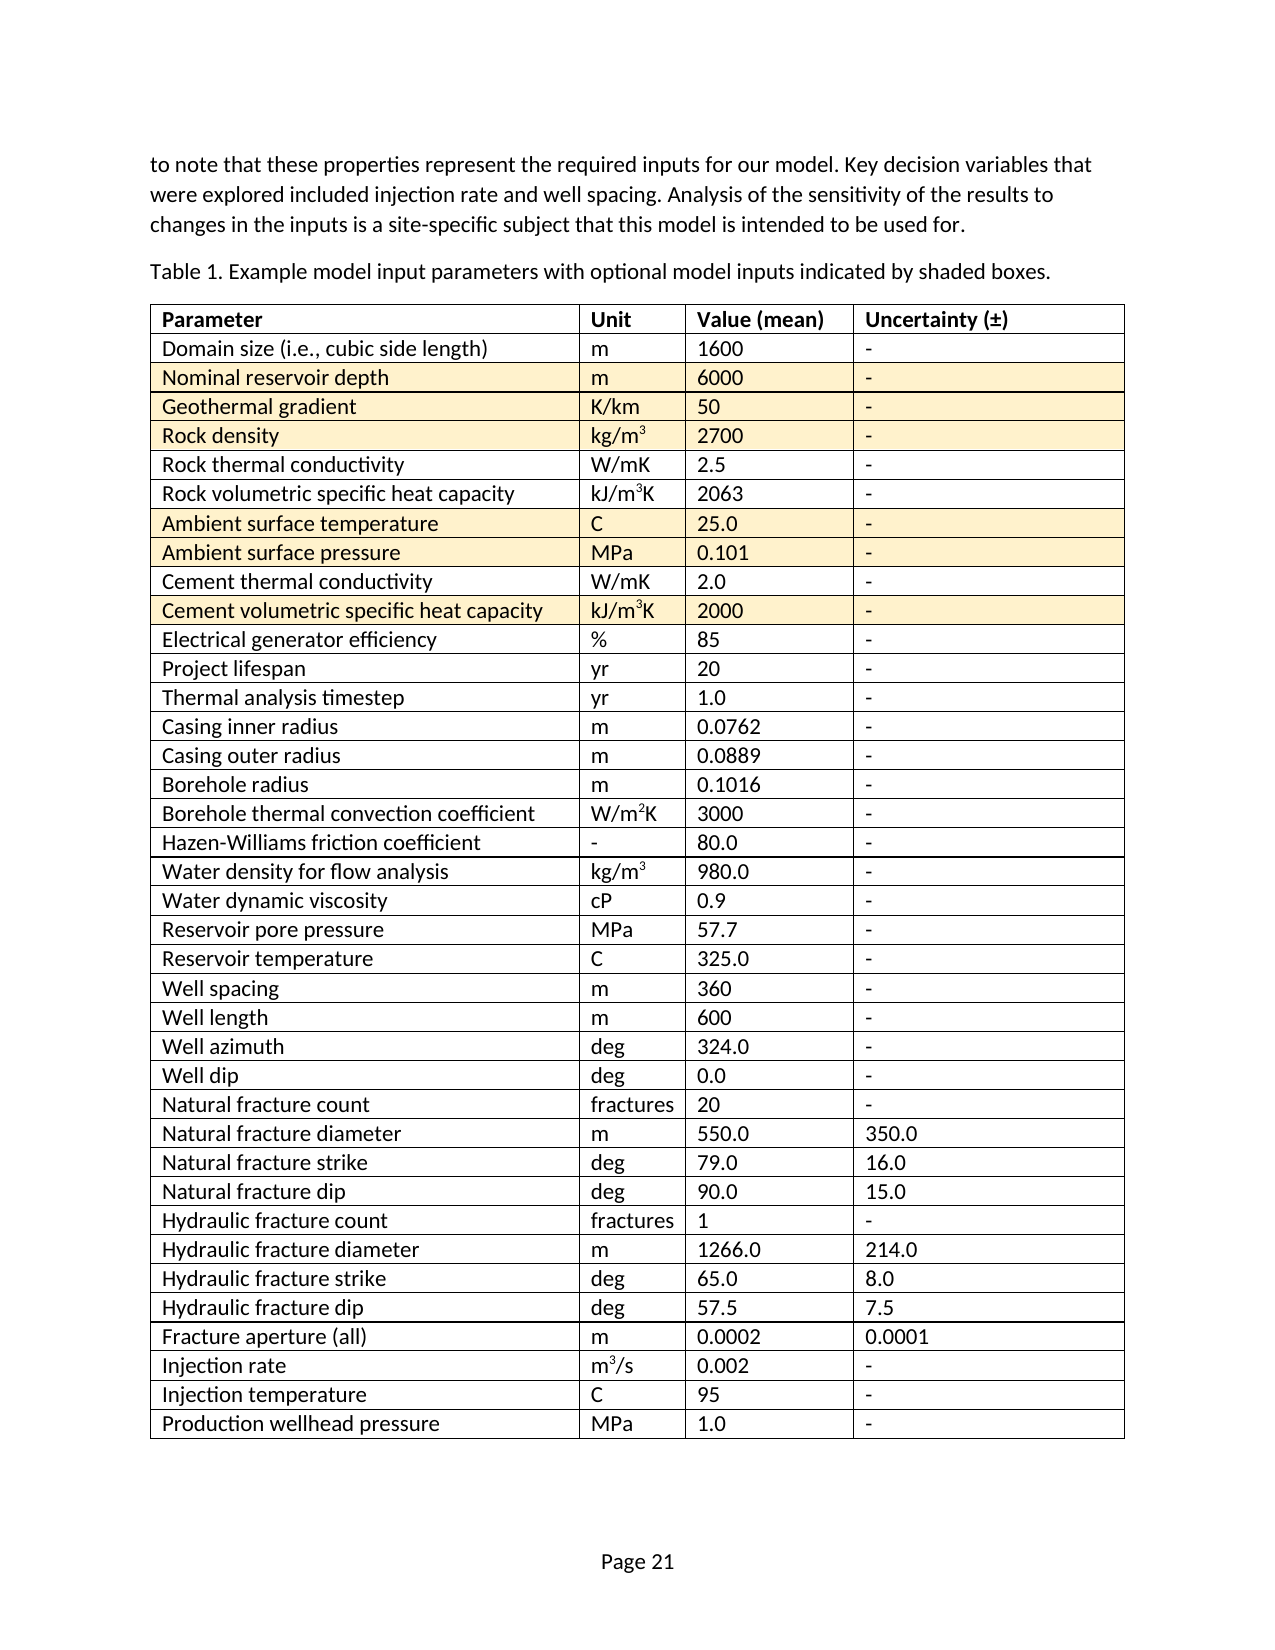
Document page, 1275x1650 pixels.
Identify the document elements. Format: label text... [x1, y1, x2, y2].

table_cell Ambient surface temperature [151, 509, 579, 537]
table_cell Hydraulic fracture count [151, 1206, 579, 1234]
table_cell fractures [580, 1090, 685, 1118]
table_cell 2000 [686, 596, 853, 624]
table_cell m [580, 363, 685, 391]
table_cell Thermal analysis timestep [151, 683, 579, 711]
table_cell m [580, 1119, 685, 1147]
table_cell - [854, 799, 1124, 827]
table_cell - [580, 828, 685, 856]
table_cell 2063 [686, 480, 853, 508]
table_header Uncertainty (±) [854, 305, 1124, 333]
table_cell - [854, 451, 1124, 478]
table_cell 0.1016 [686, 770, 853, 798]
table_cell C [580, 1381, 685, 1408]
table_cell Project lifespan [151, 654, 579, 682]
table_cell Casing inner radius [151, 712, 579, 740]
table_cell 57.7 [686, 916, 853, 943]
table_cell MPa [580, 916, 685, 943]
table_cell 360 [686, 974, 853, 1002]
table_cell - [854, 509, 1124, 537]
table_cell kJ/m3K [580, 596, 685, 624]
table_cell 7.5 [854, 1293, 1124, 1321]
table_cell - [854, 363, 1124, 391]
table_cell 350.0 [854, 1119, 1124, 1147]
table_cell Production wellhead pressure [151, 1410, 579, 1438]
table_cell Water dynamic viscosity [151, 886, 579, 914]
table_cell 0.0001 [854, 1323, 1124, 1350]
table_cell - [854, 1061, 1124, 1089]
table_cell yr [580, 654, 685, 682]
table_cell W/mK [580, 451, 685, 478]
table_cell Well dip [151, 1061, 579, 1089]
table_cell - [854, 974, 1124, 1002]
table_cell Domain size (i.e., cubic side length) [151, 334, 579, 362]
table_cell - [854, 945, 1124, 973]
table_cell Natural fracture dip [151, 1177, 579, 1205]
table_cell 0.0002 [686, 1323, 853, 1350]
table_cell - [854, 683, 1124, 711]
table_cell 0.0 [686, 1061, 853, 1089]
table_cell - [854, 1381, 1124, 1408]
table_cell 550.0 [686, 1119, 853, 1147]
table_cell 20 [686, 654, 853, 682]
table_cell - [854, 916, 1124, 943]
table_cell Rock density [151, 421, 579, 449]
table_cell m [580, 1323, 685, 1350]
table_cell Injection temperature [151, 1381, 579, 1408]
table_cell m [580, 770, 685, 798]
table_cell 214.0 [854, 1235, 1124, 1263]
table_cell kJ/m3K [580, 480, 685, 508]
table_cell Water density for flow analysis [151, 858, 579, 885]
table_cell deg [580, 1148, 685, 1176]
table_cell C [580, 945, 685, 973]
table_cell Hydraulic fracture strike [151, 1264, 579, 1292]
table_cell 325.0 [686, 945, 853, 973]
table_cell 90.0 [686, 1177, 853, 1205]
table_cell 0.9 [686, 886, 853, 914]
table_header Value (mean) [686, 305, 853, 333]
table_cell 15.0 [854, 1177, 1124, 1205]
table_cell m3/s [580, 1351, 685, 1379]
table_cell - [854, 538, 1124, 566]
table_cell 1.0 [686, 1410, 853, 1438]
table_cell kg/m3 [580, 421, 685, 449]
table_cell Electrical generator efficiency [151, 625, 579, 653]
table_cell - [854, 886, 1124, 914]
table_cell W/mK [580, 567, 685, 595]
table_cell Geothermal gradient [151, 393, 579, 420]
table_cell 2.0 [686, 567, 853, 595]
table_header Unit [580, 305, 685, 333]
table_cell deg [580, 1032, 685, 1060]
table_cell - [854, 741, 1124, 769]
table_cell K/km [580, 393, 685, 420]
table_cell - [854, 654, 1124, 682]
table_cell Natural fracture count [151, 1090, 579, 1118]
table_cell - [854, 1351, 1124, 1379]
table_cell - [854, 712, 1124, 740]
table_cell - [854, 828, 1124, 856]
table_cell fractures [580, 1206, 685, 1234]
table_cell 2.5 [686, 451, 853, 478]
table_header Parameter [151, 305, 579, 333]
table_cell - [854, 421, 1124, 449]
table_cell Injection rate [151, 1351, 579, 1379]
table_cell 980.0 [686, 858, 853, 885]
table_cell 20 [686, 1090, 853, 1118]
table_cell - [854, 334, 1124, 362]
table_cell m [580, 974, 685, 1002]
table_cell 79.0 [686, 1148, 853, 1176]
table_cell Borehole radius [151, 770, 579, 798]
table_cell - [854, 1206, 1124, 1234]
table_cell deg [580, 1293, 685, 1321]
table_cell 6000 [686, 363, 853, 391]
table_cell deg [580, 1177, 685, 1205]
table_cell Reservoir pore pressure [151, 916, 579, 943]
table_cell - [854, 480, 1124, 508]
table_cell Well spacing [151, 974, 579, 1002]
table_cell C [580, 509, 685, 537]
table_cell Well length [151, 1003, 579, 1031]
table_cell m [580, 1235, 685, 1263]
table_cell Natural fracture strike [151, 1148, 579, 1176]
table_cell m [580, 741, 685, 769]
table_cell W/m2K [580, 799, 685, 827]
table_cell Fracture aperture (all) [151, 1323, 579, 1350]
table_cell 50 [686, 393, 853, 420]
table_cell cP [580, 886, 685, 914]
table_cell 80.0 [686, 828, 853, 856]
table_cell Hydraulic fracture diameter [151, 1235, 579, 1263]
table_cell - [854, 858, 1124, 885]
table_cell 0.0889 [686, 741, 853, 769]
table_cell 8.0 [854, 1264, 1124, 1292]
table_cell m [580, 1003, 685, 1031]
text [150, 150, 1125, 238]
table_cell 3000 [686, 799, 853, 827]
table_cell 0.101 [686, 538, 853, 566]
table_cell - [854, 1090, 1124, 1118]
table_cell 95 [686, 1381, 853, 1408]
table_cell MPa [580, 1410, 685, 1438]
table_cell 1.0 [686, 683, 853, 711]
table_cell 16.0 [854, 1148, 1124, 1176]
table_cell Rock thermal conductivity [151, 451, 579, 478]
table_cell m [580, 712, 685, 740]
table_cell - [854, 393, 1124, 420]
table_cell yr [580, 683, 685, 711]
table_cell Natural fracture diameter [151, 1119, 579, 1147]
table_cell m [580, 334, 685, 362]
table_cell Well azimuth [151, 1032, 579, 1060]
table_cell - [854, 1032, 1124, 1060]
table_cell kg/m3 [580, 858, 685, 885]
table_cell Ambient surface pressure [151, 538, 579, 566]
table_cell - [854, 1410, 1124, 1438]
table_cell % [580, 625, 685, 653]
table_cell Hazen-Williams friction coefficient [151, 828, 579, 856]
table_cell 2700 [686, 421, 853, 449]
table_cell Reservoir temperature [151, 945, 579, 973]
table_cell 25.0 [686, 509, 853, 537]
table_cell Hydraulic fracture dip [151, 1293, 579, 1321]
table_cell 57.5 [686, 1293, 853, 1321]
table_cell 1266.0 [686, 1235, 853, 1263]
table_cell - [854, 596, 1124, 624]
table_cell Borehole thermal convection coefficient [151, 799, 579, 827]
table_cell 0.0762 [686, 712, 853, 740]
table_cell 1600 [686, 334, 853, 362]
table_cell Cement thermal conductivity [151, 567, 579, 595]
table_cell - [854, 1003, 1124, 1031]
table_cell Rock volumetric specific heat capacity [151, 480, 579, 508]
table_cell - [854, 625, 1124, 653]
table_cell 65.0 [686, 1264, 853, 1292]
table_cell - [854, 567, 1124, 595]
table_cell 324.0 [686, 1032, 853, 1060]
table_cell deg [580, 1264, 685, 1292]
text Table 1. Example model input parameters with optional model inputs indicated by shaded boxes. [150, 257, 1125, 285]
table_cell MPa [580, 538, 685, 566]
table_cell 1 [686, 1206, 853, 1234]
table_cell Cement volumetric specific heat capacity [151, 596, 579, 624]
table_cell - [854, 770, 1124, 798]
table_cell Nominal reservoir depth [151, 363, 579, 391]
table_cell 0.002 [686, 1351, 853, 1379]
table_cell Casing outer radius [151, 741, 579, 769]
table_cell 600 [686, 1003, 853, 1031]
table_cell deg [580, 1061, 685, 1089]
table_cell 85 [686, 625, 853, 653]
